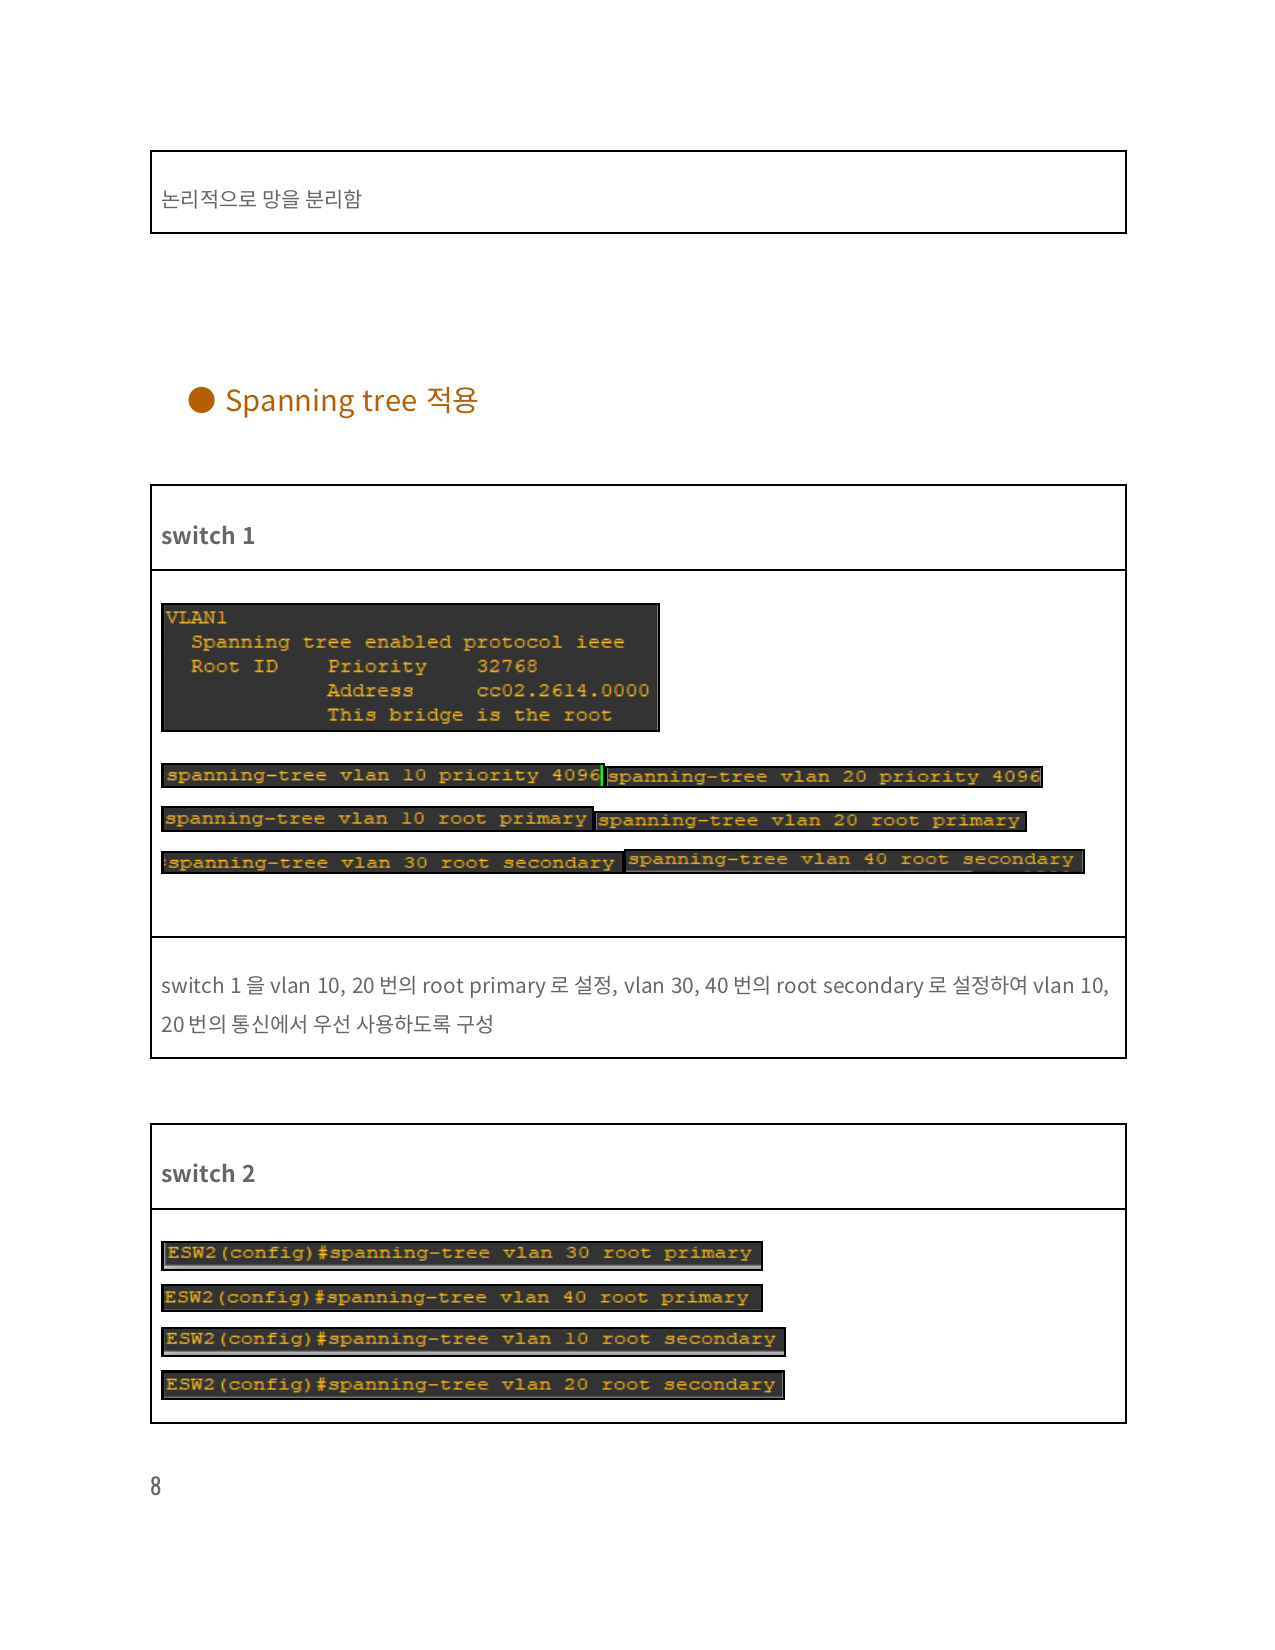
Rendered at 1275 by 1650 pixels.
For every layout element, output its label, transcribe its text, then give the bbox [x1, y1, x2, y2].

table_cell [152, 571, 1125, 936]
picture [164, 1329, 784, 1355]
picture [164, 765, 603, 786]
picture [164, 853, 622, 872]
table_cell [152, 152, 1125, 232]
subtitle Spanning tree 적용 [187, 377, 1125, 420]
picture [164, 1286, 761, 1310]
picture [596, 813, 1025, 830]
picture [164, 1243, 761, 1269]
table_header switch 2 [152, 1125, 1125, 1208]
picture [164, 1373, 783, 1398]
picture [164, 605, 658, 730]
picture [164, 808, 592, 830]
picture [626, 851, 1083, 872]
table_cell [152, 1210, 1125, 1422]
table_header switch 1 [152, 486, 1125, 569]
picture [607, 768, 1041, 786]
table_cell switch 1을 vlan 10, 20번의 root primary로 설정, vlan 30, 40번의 root secondary로 설정하여 vlan 10, 20번의 통신에서 우선 사용하도록 구성 [152, 938, 1125, 1057]
